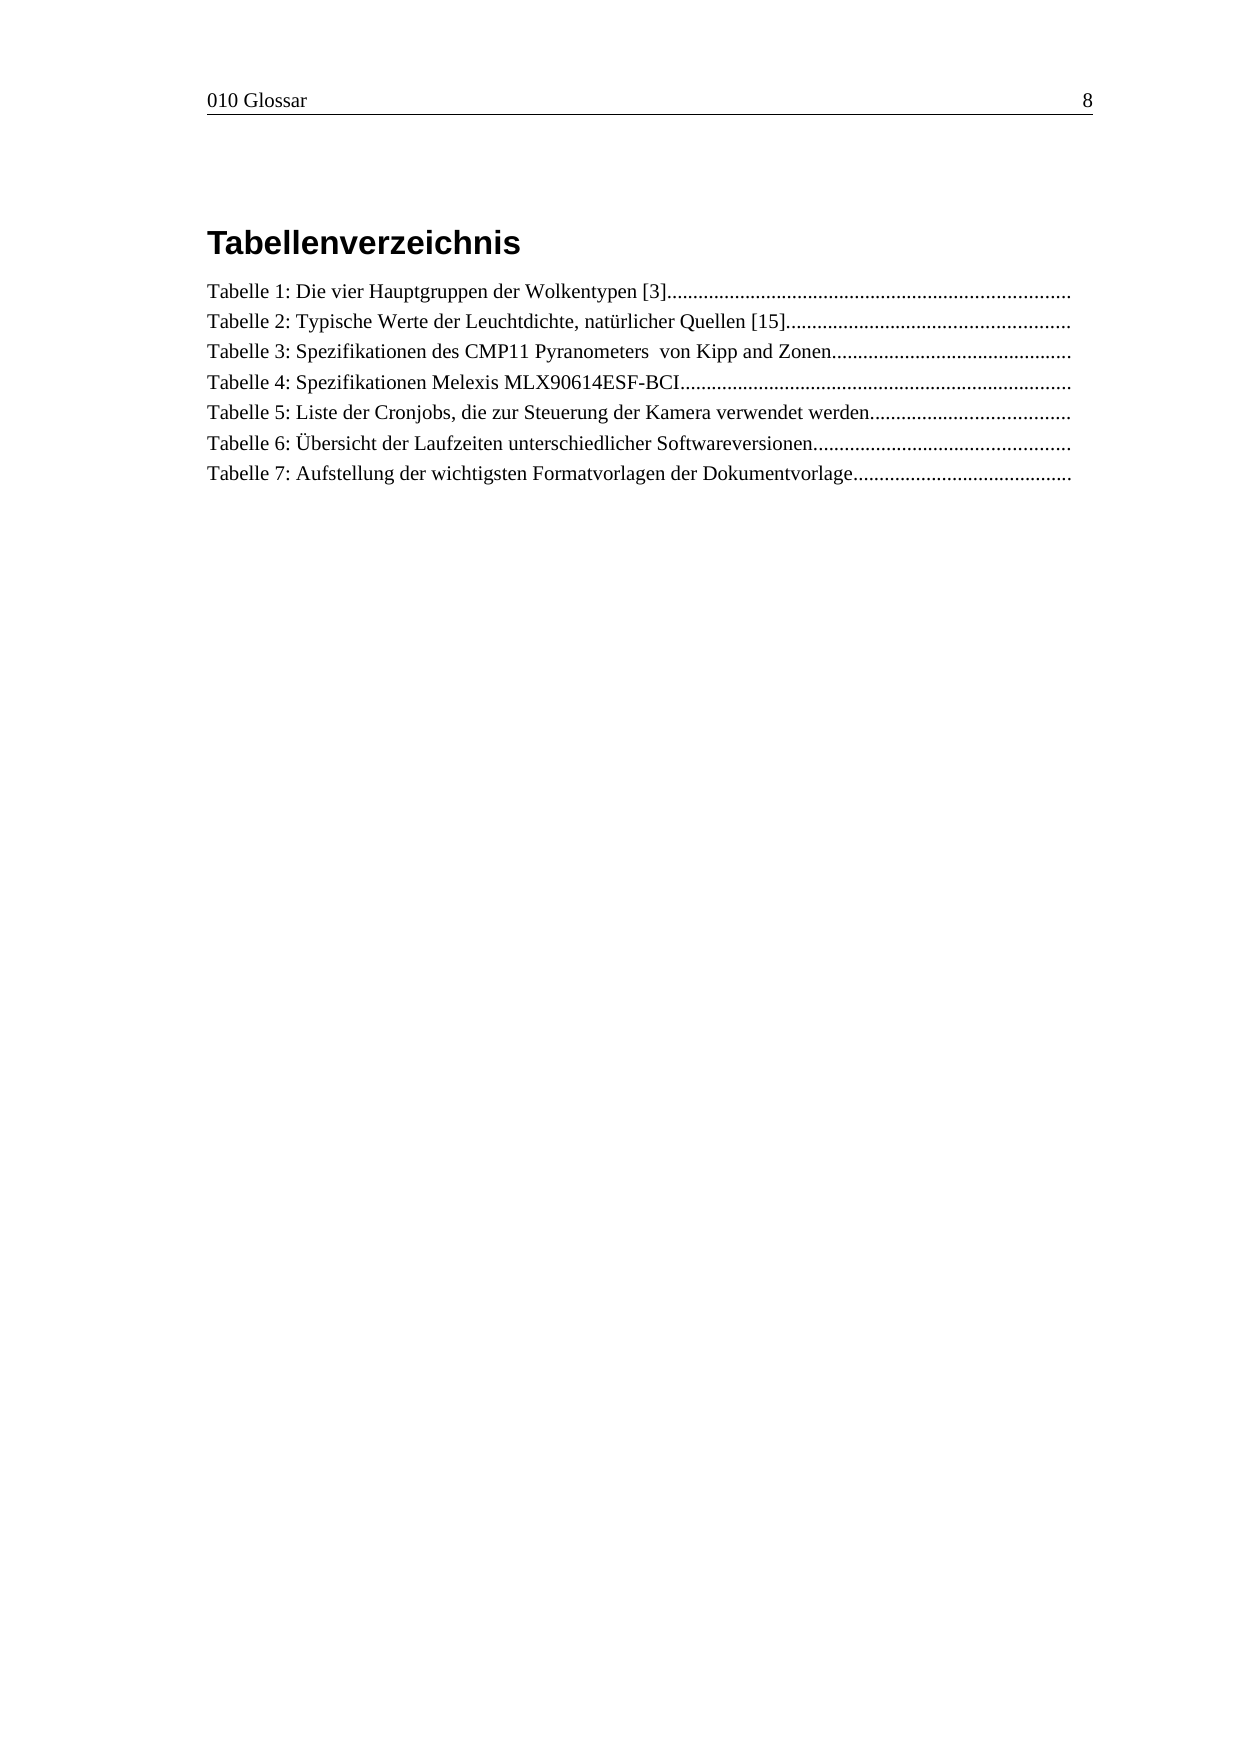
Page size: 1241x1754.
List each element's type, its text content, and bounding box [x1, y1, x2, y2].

text Tabelle 6: Übersicht der Laufzeiten unterschiedlicher Softwareversionen. 48 [207, 430, 1048, 454]
text Tabelle 4: Spezifikationen Melexis MLX90614ESF-BCI. 42 [207, 370, 1048, 394]
text Tabelle 7: Aufstellung der wichtigsten Formatvorlagen der Dokumentvorlage 58 [207, 461, 1048, 485]
subtitle Tabellenverzeichnis [207, 223, 1093, 261]
text Tabelle 5: Liste der Cronjobs, die zur Steuerung der Kamera verwendet werden. 46 [207, 400, 1048, 424]
text Tabelle 1: Die vier Hauptgruppen der Wolkentypen [3] 12 [207, 279, 1048, 303]
text Tabelle 3: Spezifikationen des CMP11 Pyranometers von Kipp and Zonen 38 [207, 339, 1048, 363]
text Tabelle 2: Typische Werte der Leuchtdichte, natürlicher Quellen [15]. 28 [207, 309, 1048, 333]
